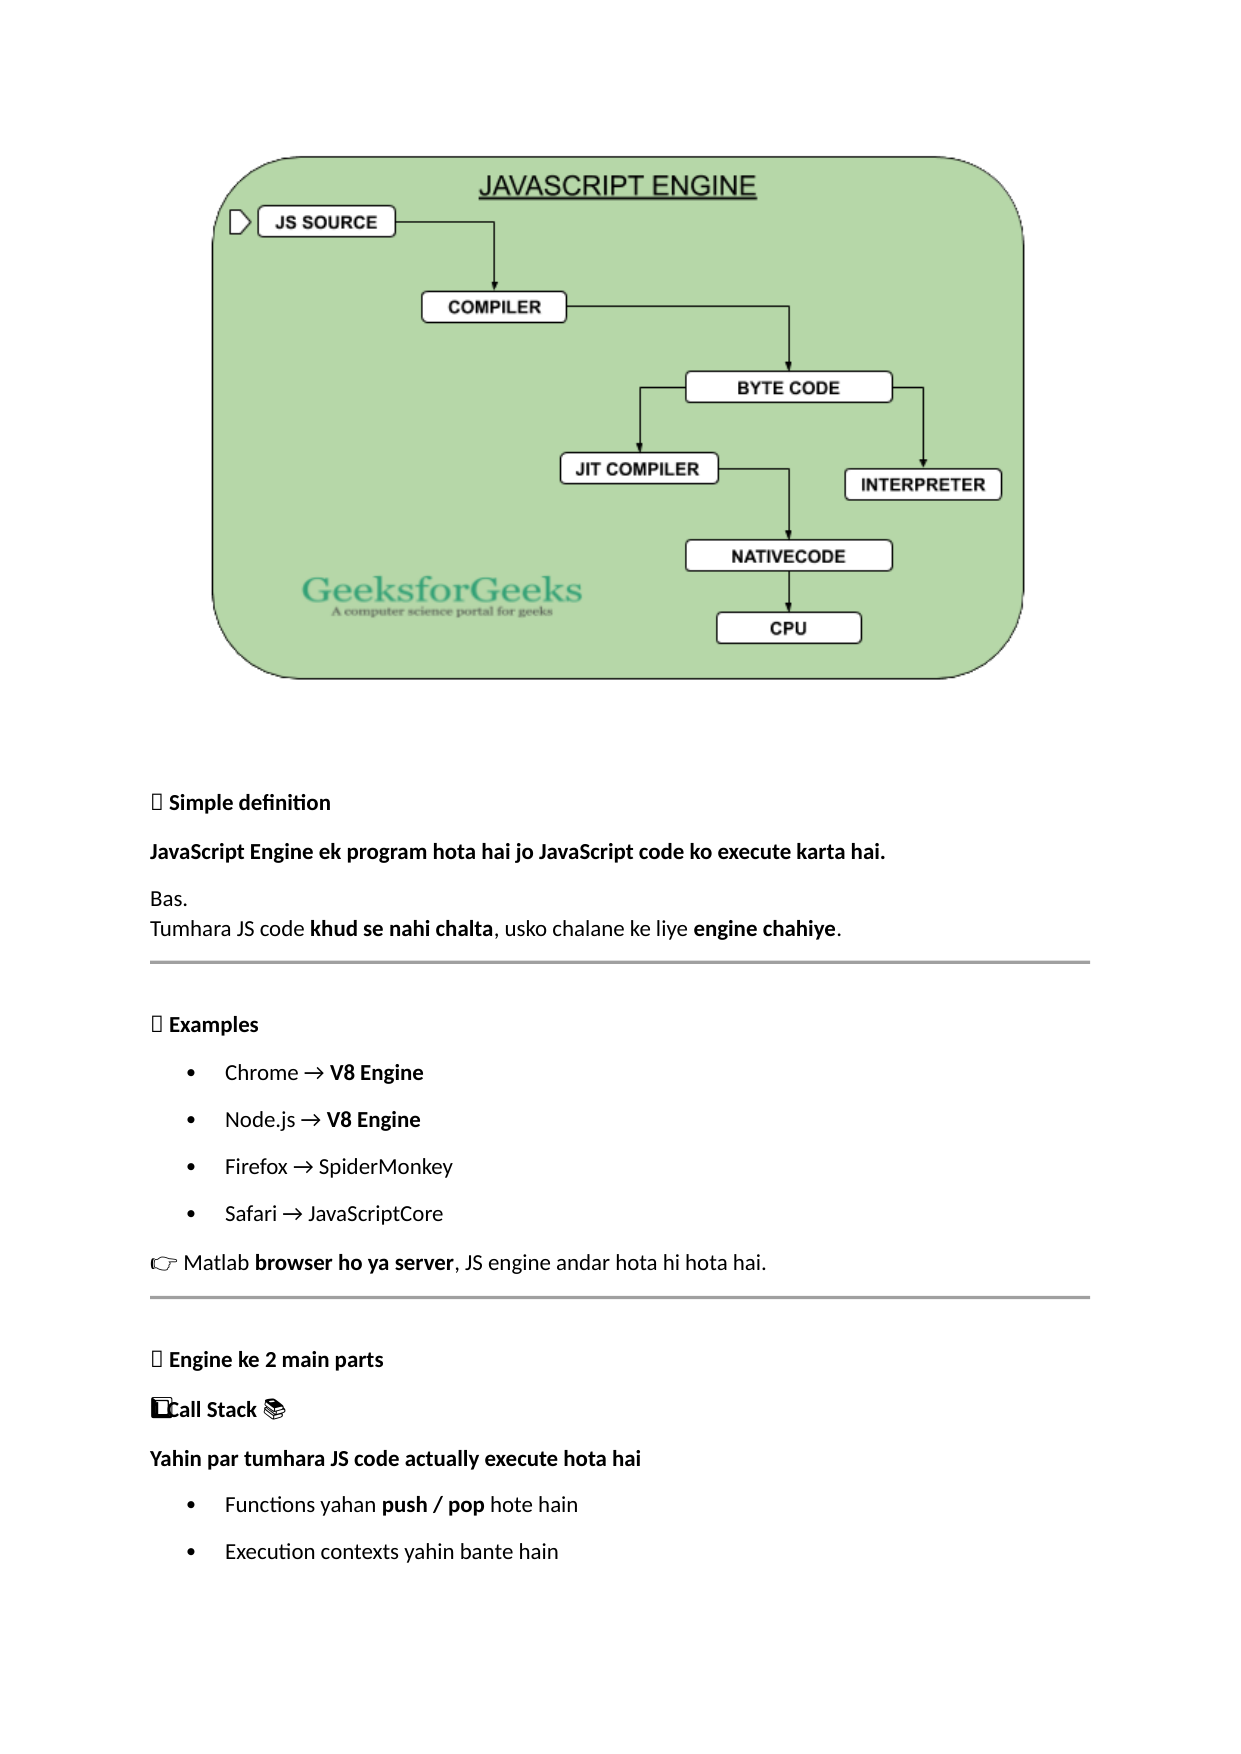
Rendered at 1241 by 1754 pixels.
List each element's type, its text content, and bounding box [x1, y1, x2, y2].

text 🔹 Simple definition [150, 786, 1090, 818]
text Bas. Tumhara JS code khud se nahi chalta, usko chalane ke liye engine chahiye. [150, 884, 1090, 942]
text 👉 Matlab browser ho ya server, JS engine andar hota hi hota hai. [150, 1246, 1090, 1277]
list Execution contexts yahin bante hain [187, 1537, 1090, 1565]
picture [150, 150, 1091, 699]
list Chrome → V8 Engine [187, 1058, 1090, 1086]
text Yahin par tumhara JS code actually execute hota hai [150, 1444, 1090, 1472]
text JavaScript Engine ek program hota hai jo JavaScript code ko execute karta hai. [150, 837, 1090, 865]
list Safari → JavaScriptCore [187, 1199, 1090, 1227]
list Functions yahan push / pop hote hain [187, 1491, 1090, 1518]
list Firefox → SpiderMonkey [187, 1152, 1090, 1180]
text 1️⃣ Call Stack 📚 [150, 1393, 1090, 1424]
text 🔹 Examples [150, 1008, 1090, 1039]
text 🔧 Engine ke 2 main parts [150, 1343, 1090, 1374]
list Node.js → V8 Engine [187, 1105, 1090, 1133]
